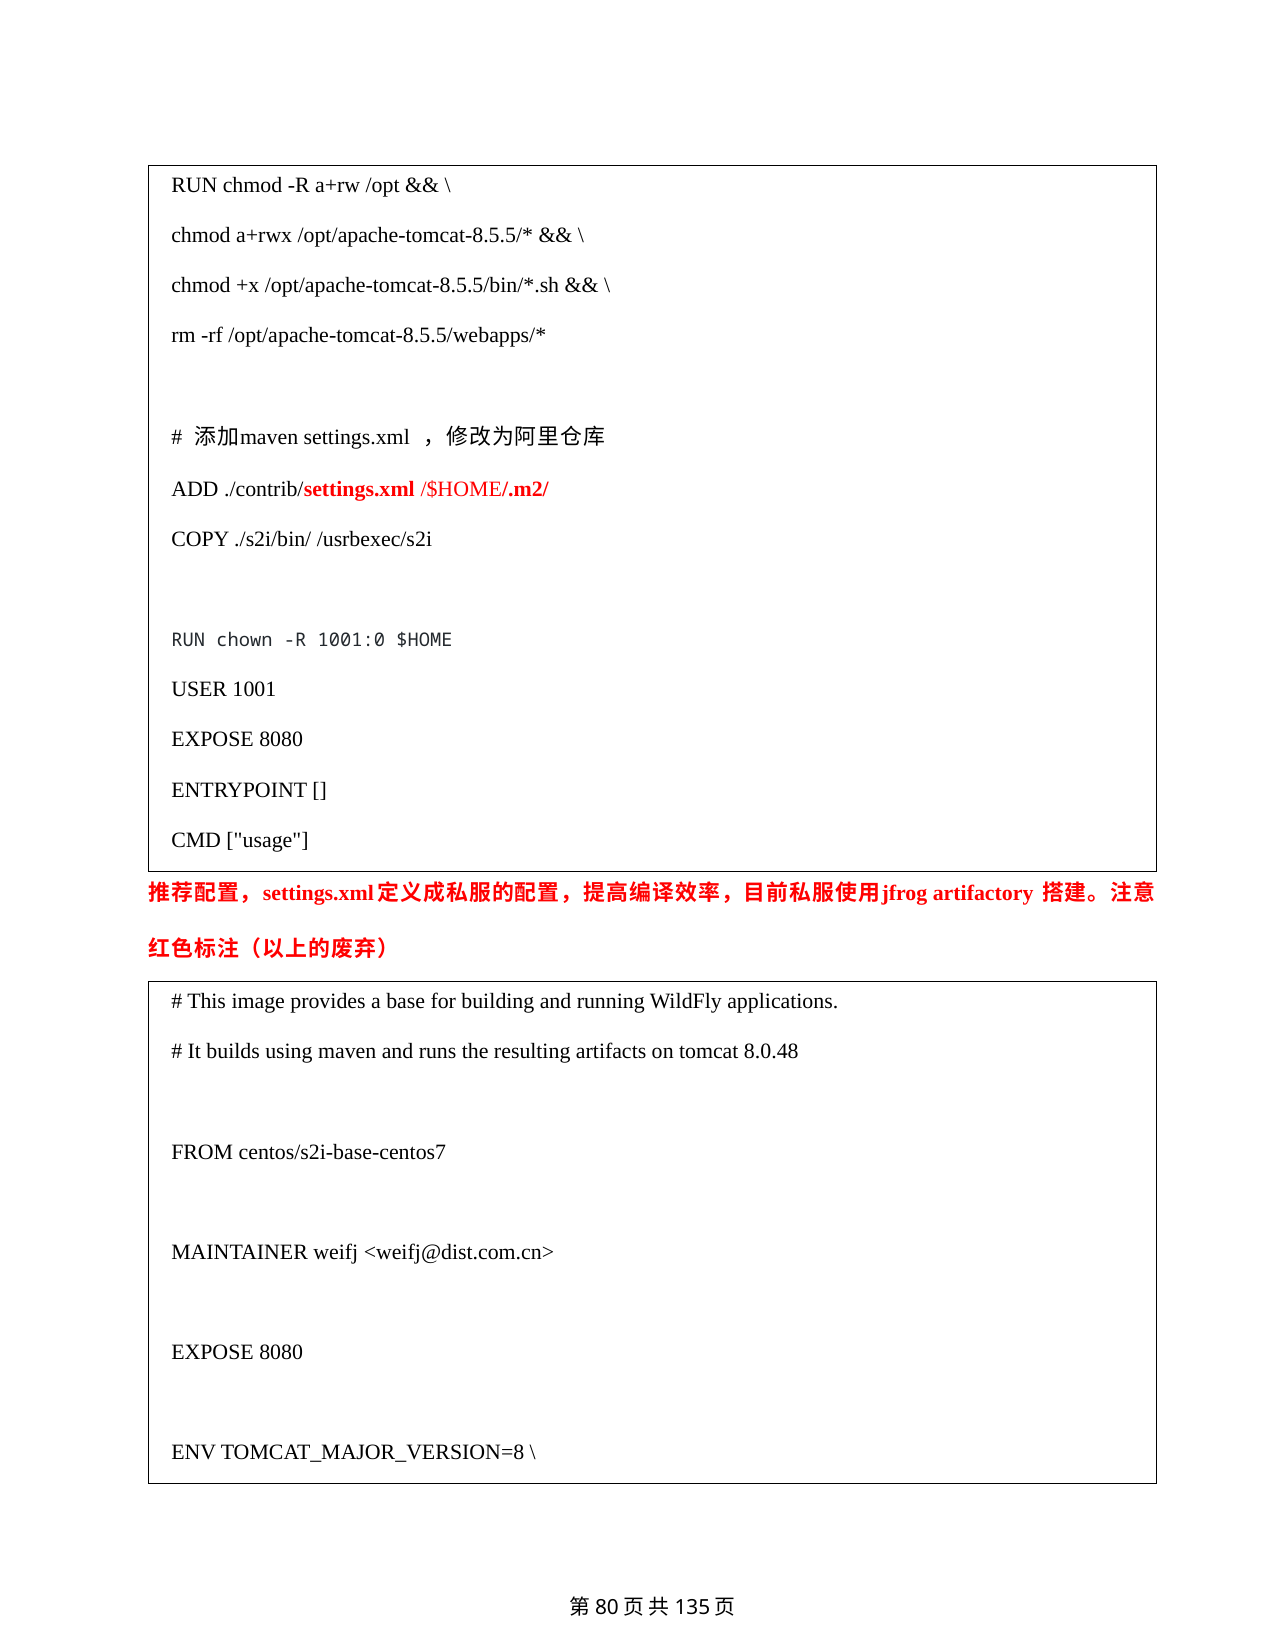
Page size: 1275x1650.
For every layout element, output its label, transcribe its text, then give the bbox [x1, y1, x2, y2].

text 推荐配置，settings.xml定义成私服的配置，提高编译效率，目前私服使用jfrog artifactory搭建。注意红色标注（以上的废弃） [148, 872, 1156, 965]
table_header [149, 982, 1156, 1483]
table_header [149, 166, 1156, 871]
